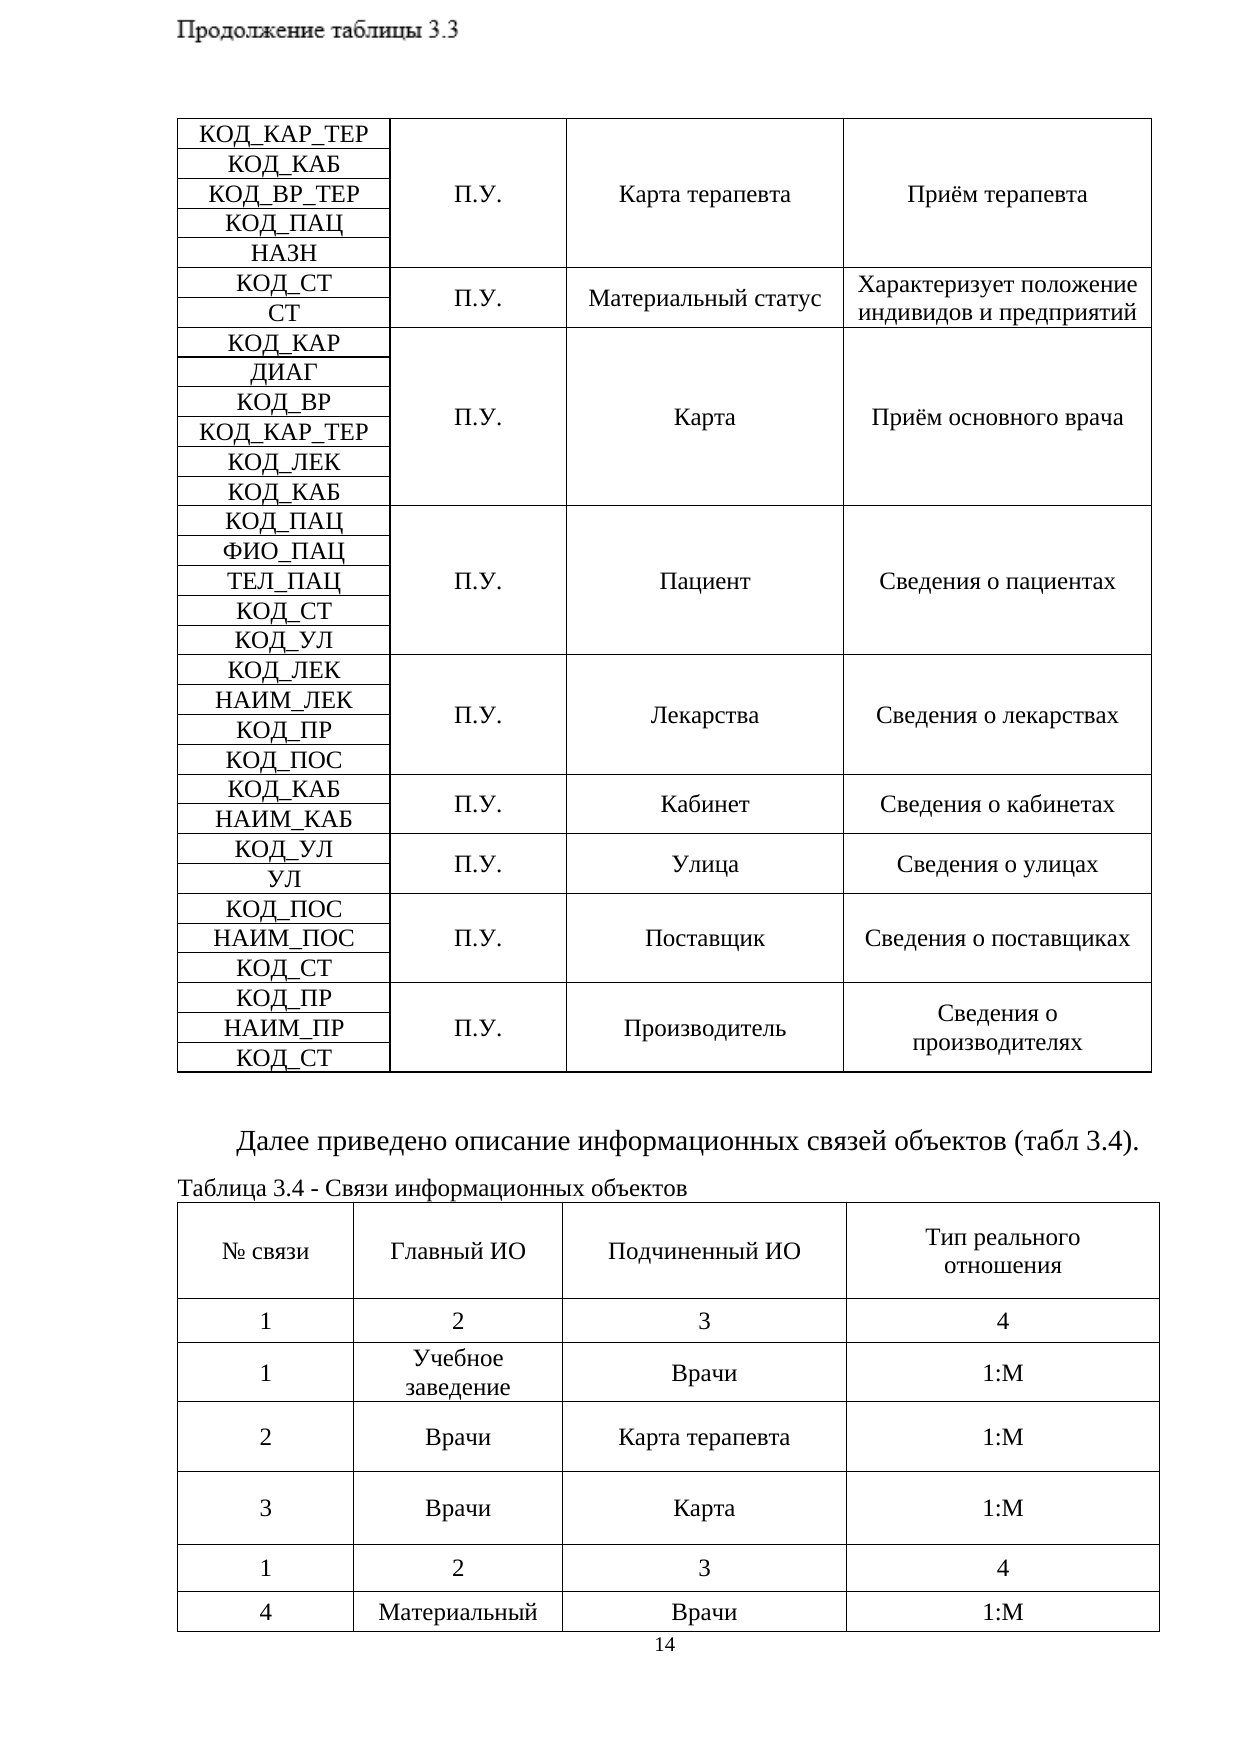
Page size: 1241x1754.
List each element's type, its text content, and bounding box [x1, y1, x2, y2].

table_cell П.У. [391, 834, 566, 893]
table_cell П.У. [391, 983, 566, 1071]
table_cell 1 [178, 1343, 353, 1401]
table_cell КОД_СТ [178, 1043, 389, 1071]
table_cell Характеризует положение индивидов и предприятий [844, 268, 1151, 327]
table_cell КОД_КАР [178, 328, 389, 356]
table_cell Материальный статус [354, 1592, 562, 1631]
table_cell Улица [567, 834, 843, 893]
table_cell Сведения о поставщиках [844, 894, 1151, 982]
table_cell Врачи [354, 1402, 562, 1471]
table_cell Врачи [563, 1343, 846, 1401]
table_cell 4 [847, 1299, 1159, 1342]
table_header № связи [178, 1203, 353, 1298]
table_cell Приём терапевта [844, 119, 1151, 267]
table_cell КОД_ПОС [178, 745, 389, 773]
table_cell НАЗН [178, 238, 389, 267]
table_cell Карта [563, 1472, 846, 1543]
table_cell Сведения о пациентах [844, 506, 1151, 654]
table_cell Сведения о улицах [844, 834, 1151, 893]
table_cell ТЕЛ_ПАЦ [178, 566, 389, 595]
table_cell 3 [563, 1299, 846, 1342]
table_cell 1 [178, 1545, 353, 1591]
table_cell КОД_ПР [178, 983, 389, 1012]
table_cell Сведения о производителях [844, 983, 1151, 1071]
table_cell П.У. [391, 119, 566, 267]
table_cell КОД_ВР_ТЕР [178, 179, 389, 207]
table_cell НАИМ_ЛЕК [178, 685, 389, 714]
table_cell 2 [354, 1545, 562, 1591]
table_cell КОД_КАР_ТЕР [178, 417, 389, 446]
table_cell П.У. [391, 506, 566, 654]
table_header Тип реального отношения [847, 1203, 1159, 1298]
table_cell КОД_УЛ [178, 834, 389, 863]
table_cell КОД_ПОС [178, 894, 389, 922]
table_cell Приём основного врача [844, 328, 1151, 505]
table_cell 4 [847, 1545, 1159, 1591]
table_cell Учебное заведение [354, 1343, 562, 1401]
table_cell КОД_КАР_ТЕР [178, 119, 389, 148]
table_cell 3 [563, 1545, 846, 1591]
table_cell КОД_ПР [178, 715, 389, 744]
table_cell КОД_ЛЕК [178, 447, 389, 476]
table_cell Карта [567, 328, 843, 505]
table_cell ДИАГ [178, 358, 389, 386]
table_cell 1:М [847, 1592, 1159, 1631]
table_cell ФИО_ПАЦ [178, 536, 389, 565]
table_cell Сведения о кабинетах [844, 775, 1151, 833]
table_cell П.У. [391, 268, 566, 327]
table_cell КОД_ПАЦ [178, 209, 389, 237]
table_cell СТ [178, 298, 389, 327]
table_cell НАИМ_ПОС [178, 924, 389, 952]
table_cell КОД_КАБ [178, 149, 389, 178]
table_cell Лекарства [567, 655, 843, 773]
table_cell КОД_ЛЕК [178, 655, 389, 684]
table_cell Врачи [563, 1592, 846, 1631]
table_cell КОД_СТ [178, 953, 389, 982]
table_cell 3 [178, 1472, 353, 1543]
table_cell 1:М [847, 1472, 1159, 1543]
table_cell 1 [178, 1299, 353, 1342]
table_cell КОД_СТ [178, 596, 389, 624]
table_cell 1:М [847, 1343, 1159, 1401]
table_header Подчиненный ИО [563, 1203, 846, 1298]
table_cell Производитель [567, 983, 843, 1071]
table_cell КОД_УЛ [178, 626, 389, 654]
table_cell 2 [178, 1402, 353, 1471]
table_cell П.У. [391, 328, 566, 505]
table_cell Карта терапевта [563, 1402, 846, 1471]
table_cell Карта терапевта [567, 119, 843, 267]
table_cell П.У. [391, 894, 566, 982]
table_cell Кабинет [567, 775, 843, 833]
table_cell Сведения о лекарствах [844, 655, 1151, 773]
table_cell КОД_КАБ [178, 775, 389, 803]
table_cell П.У. [391, 775, 566, 833]
table_cell Материальный статус [567, 268, 843, 327]
table_cell Врачи [354, 1472, 562, 1543]
table_cell 4 [178, 1592, 353, 1631]
table_cell КОД_СТ [178, 268, 389, 297]
table_cell Пациент [567, 506, 843, 654]
table_cell П.У. [391, 655, 566, 773]
table_header Главный ИО [354, 1203, 562, 1298]
table_cell КОД_КАБ [178, 477, 389, 505]
picture [176, 6, 466, 46]
table_cell НАИМ_ПР [178, 1013, 389, 1042]
table_cell УЛ [178, 864, 389, 893]
table_cell 2 [354, 1299, 562, 1342]
table_cell НАИМ_КАБ [178, 804, 389, 833]
table_cell Поставщик [567, 894, 843, 982]
text Далее приведено описание информационных связей объектов (табл 3.4). [177, 1123, 1152, 1156]
table_cell КОД_ВР [178, 387, 389, 416]
table_cell 1:М [847, 1402, 1159, 1471]
text Таблица 3.4 - Связи информационных объектов [177, 1173, 1152, 1202]
table_cell КОД_ПАЦ [178, 506, 389, 535]
